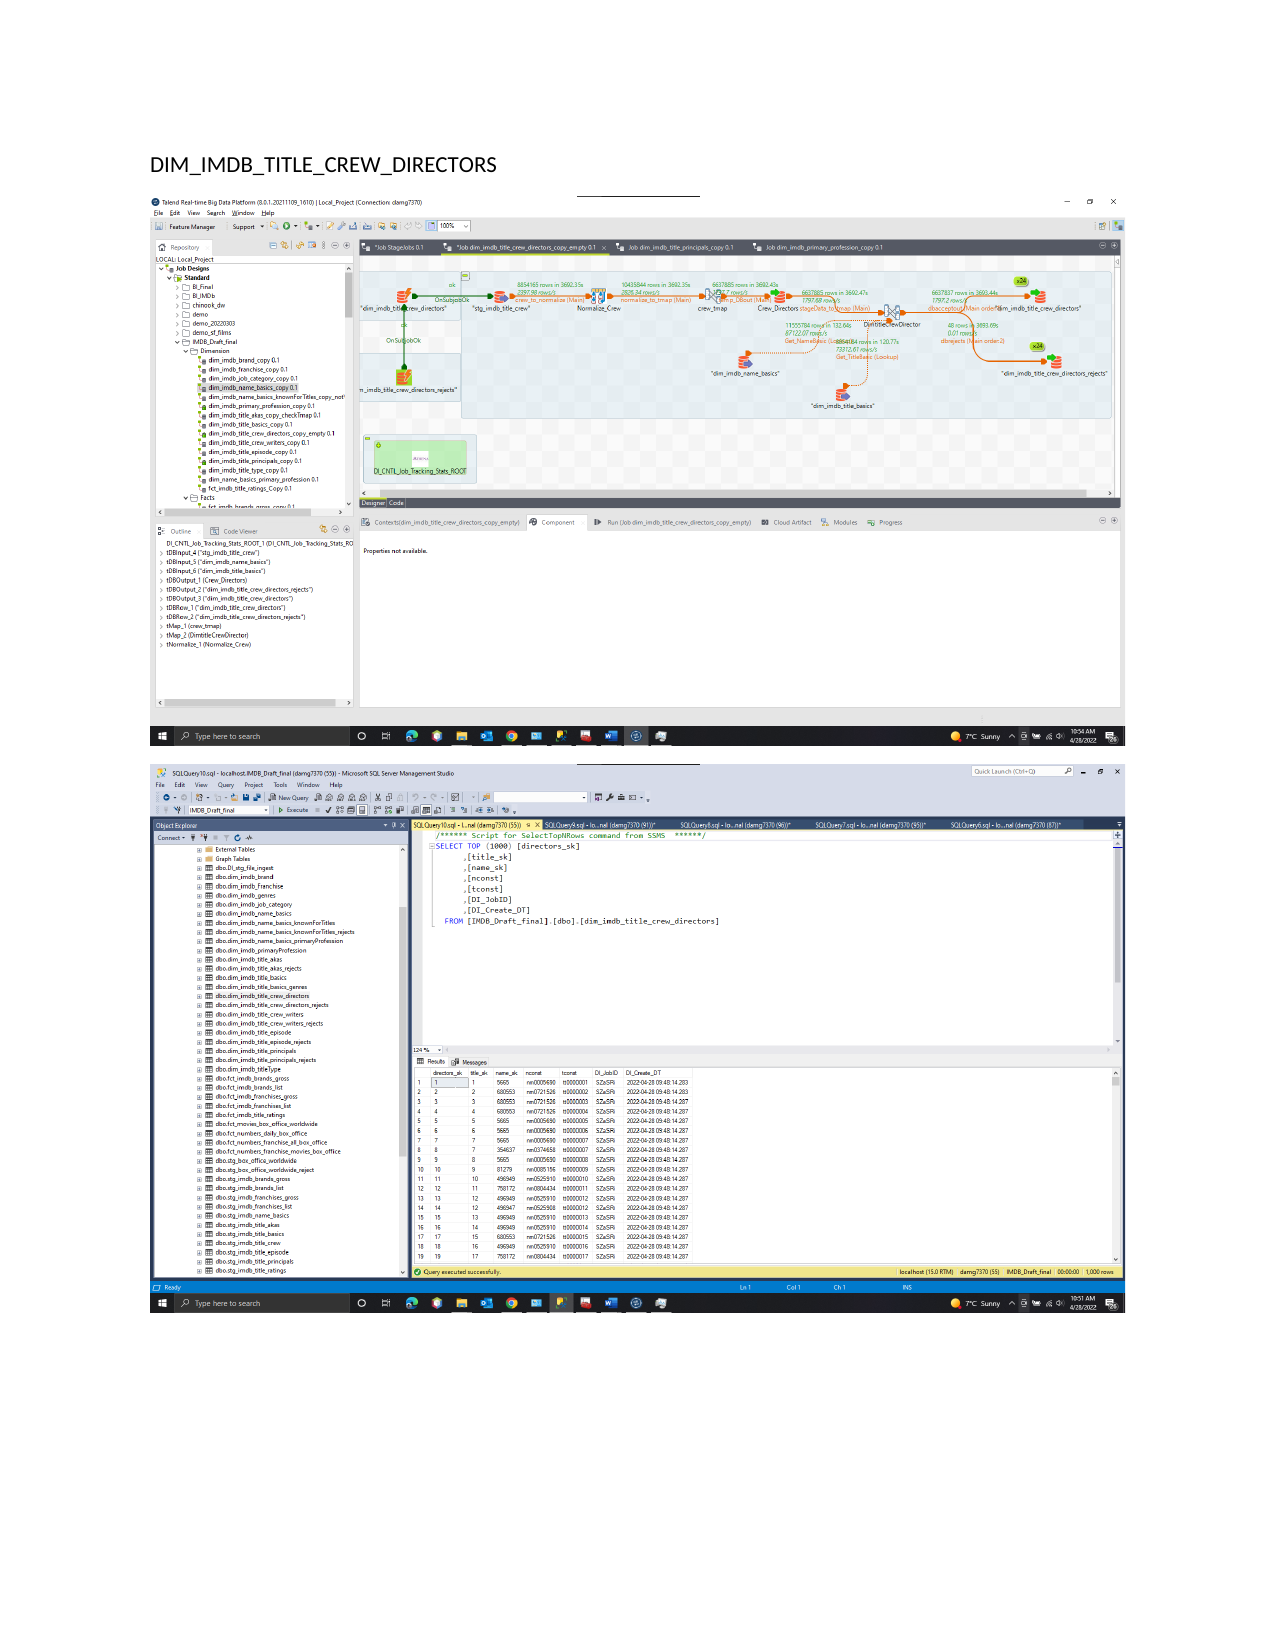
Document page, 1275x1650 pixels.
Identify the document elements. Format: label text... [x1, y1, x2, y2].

picture [150, 196, 1125, 746]
text DIM_IMDB_TITLE_CREW_DIRECTORS [150, 150, 1125, 178]
picture [150, 764, 1125, 1313]
